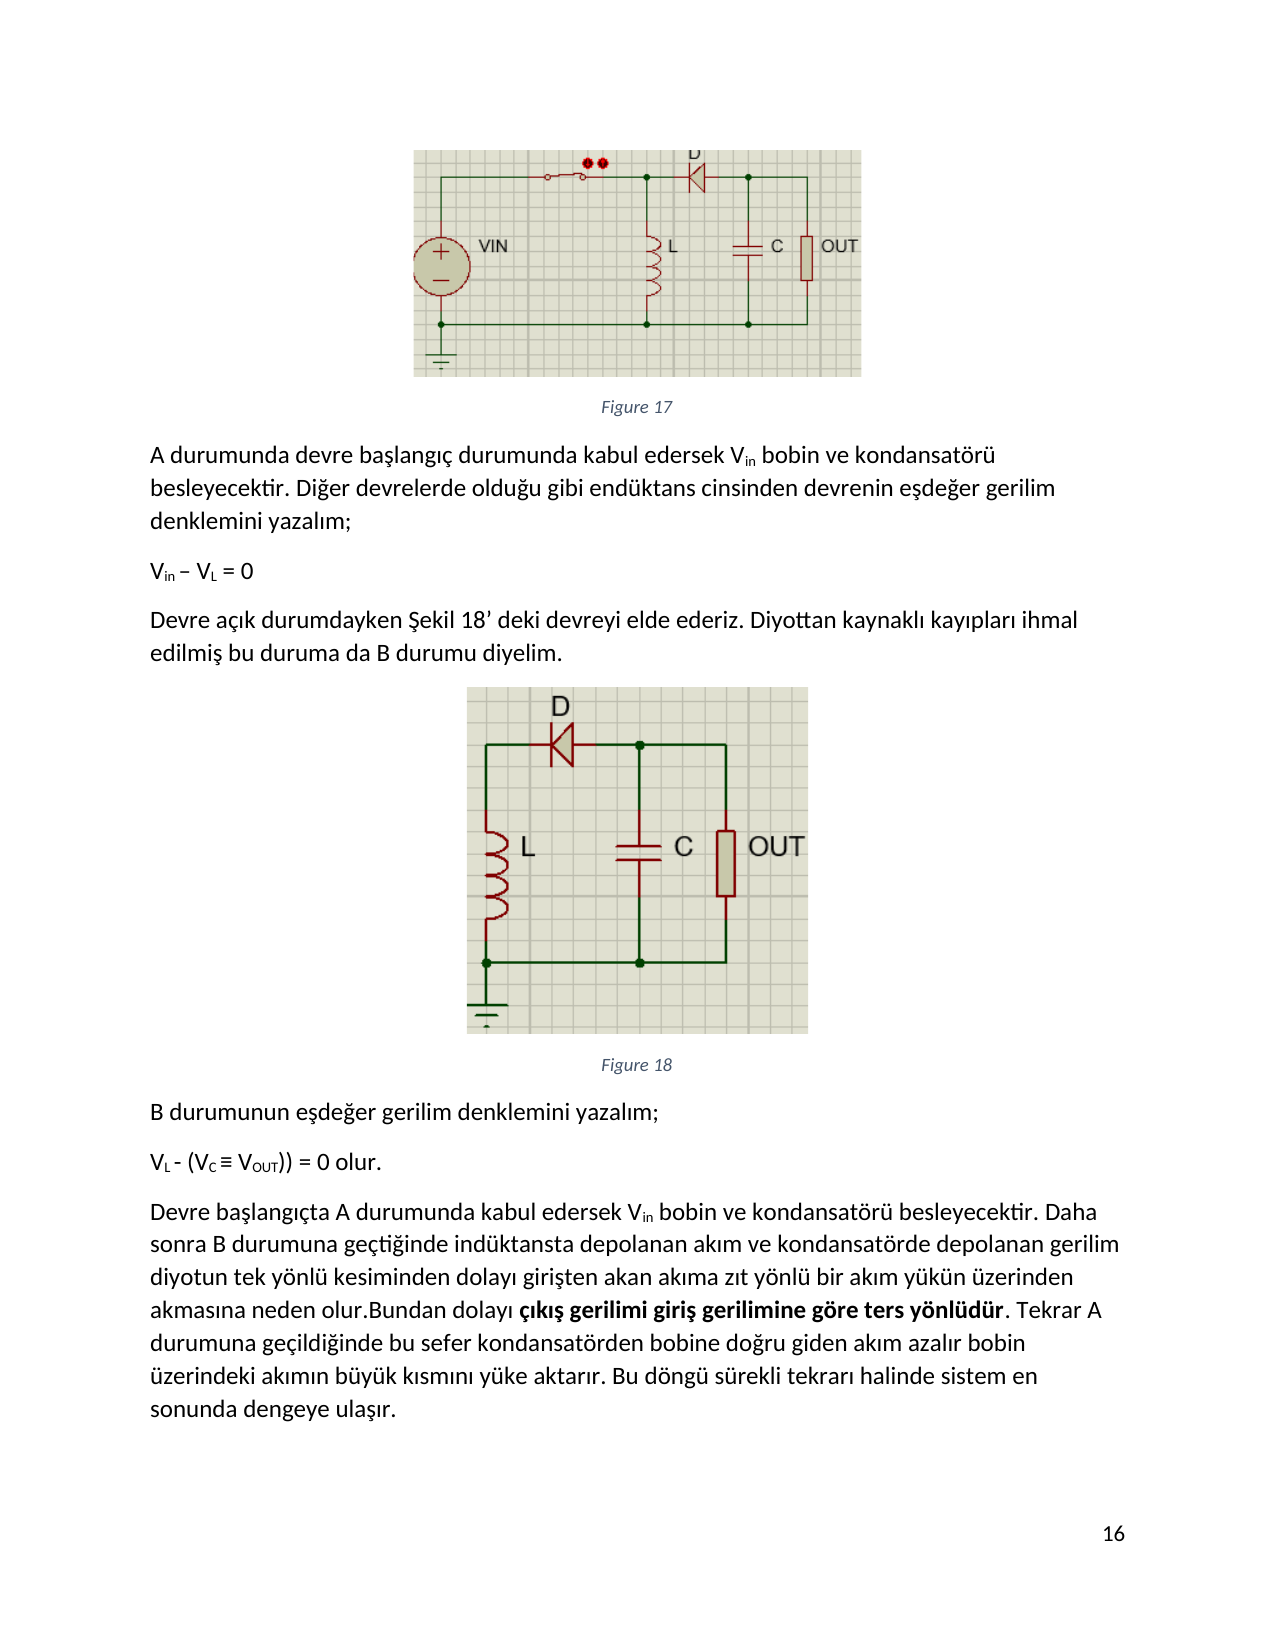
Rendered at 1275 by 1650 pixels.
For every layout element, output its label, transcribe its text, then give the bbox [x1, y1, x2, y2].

text Vin – VL = 0 [150, 555, 1125, 585]
text Devre başlangıçta A durumunda kabul edersek Vin bobin ve kondansatörü besleyecektir. Daha sonra B durumuna geçtiğinde indüktansta depolanan akım ve kondansatörde depolanan gerilim diyotun tek yönlü kesiminden dolayı girişten akan akıma zıt yönlü bir akım yükün üzerinden akmasına neden olur.Bundan dolayı çıkış gerilimi giriş gerilimine göre ters yönlüdür. Tekrar A durumuna geçildiğinde bu sefer kondansatörden bobine doğru giden akım azalır bobin üzerindeki akımın büyük kısmını yüke aktarır. Bu döngü sürekli tekrarı halinde sistem en sonunda dengeye ulaşır. [150, 1196, 1125, 1424]
picture [466, 687, 809, 1034]
text VL - (VC ≡ VOUT)) = 0 olur. [150, 1146, 1125, 1177]
text B durumunun eşdeğer gerilim denklemini yazalım; [150, 1096, 1125, 1127]
text A durumunda devre başlangıç durumunda kabul edersek Vin bobin ve kondansatörü besleyecektir. Diğer devrelerde olduğu gibi endüktans cinsinden devrenin eşdeğer gerilim denklemini yazalım; [150, 439, 1125, 536]
text Devre açık durumdayken Şekil 18’ deki devreyi elde ederiz. Diyottan kaynaklı kayıpları ihmal edilmiş bu duruma da B durumu diyelim. [150, 604, 1125, 668]
picture [413, 150, 862, 377]
